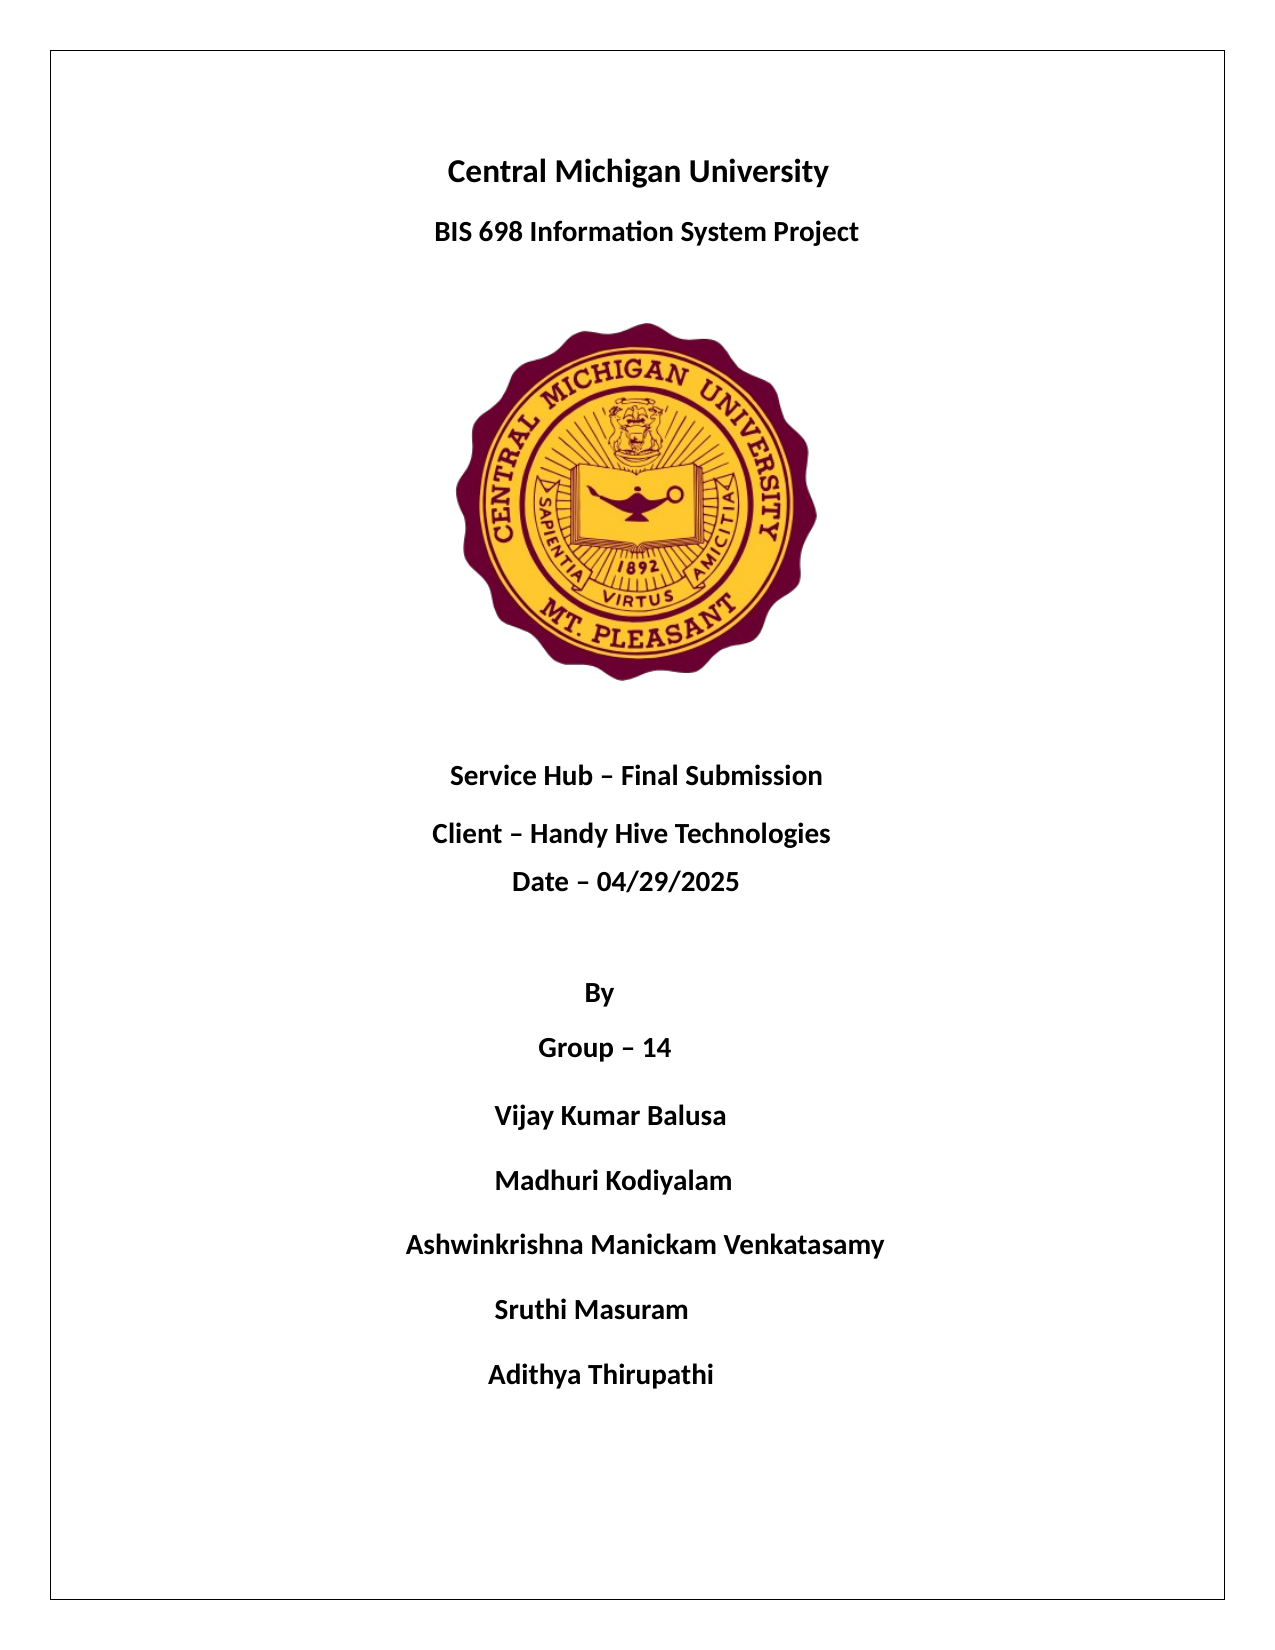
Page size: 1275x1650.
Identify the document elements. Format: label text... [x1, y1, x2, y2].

text Adithya Thirupathi [152, 1356, 1125, 1392]
text Madhuri Kodiyalam [152, 1162, 1125, 1197]
picture [454, 323, 819, 681]
text Service Hub – Final Submission [375, 757, 1125, 793]
text Central Michigan University [150, 150, 1125, 191]
text BIS 698 Information System Project [375, 213, 1125, 249]
text Ashwinkrishna Manickam Venkatasamy [152, 1226, 1125, 1262]
text Date – 04/29/2025 [150, 863, 1125, 899]
text Sruthi Masuram [152, 1291, 1125, 1327]
text Client – Handy Hive Technologies [150, 815, 882, 851]
text Vijay Kumar Balusa [152, 1097, 1125, 1132]
text By [150, 974, 1125, 1009]
text Group – 14 [150, 1029, 1125, 1065]
